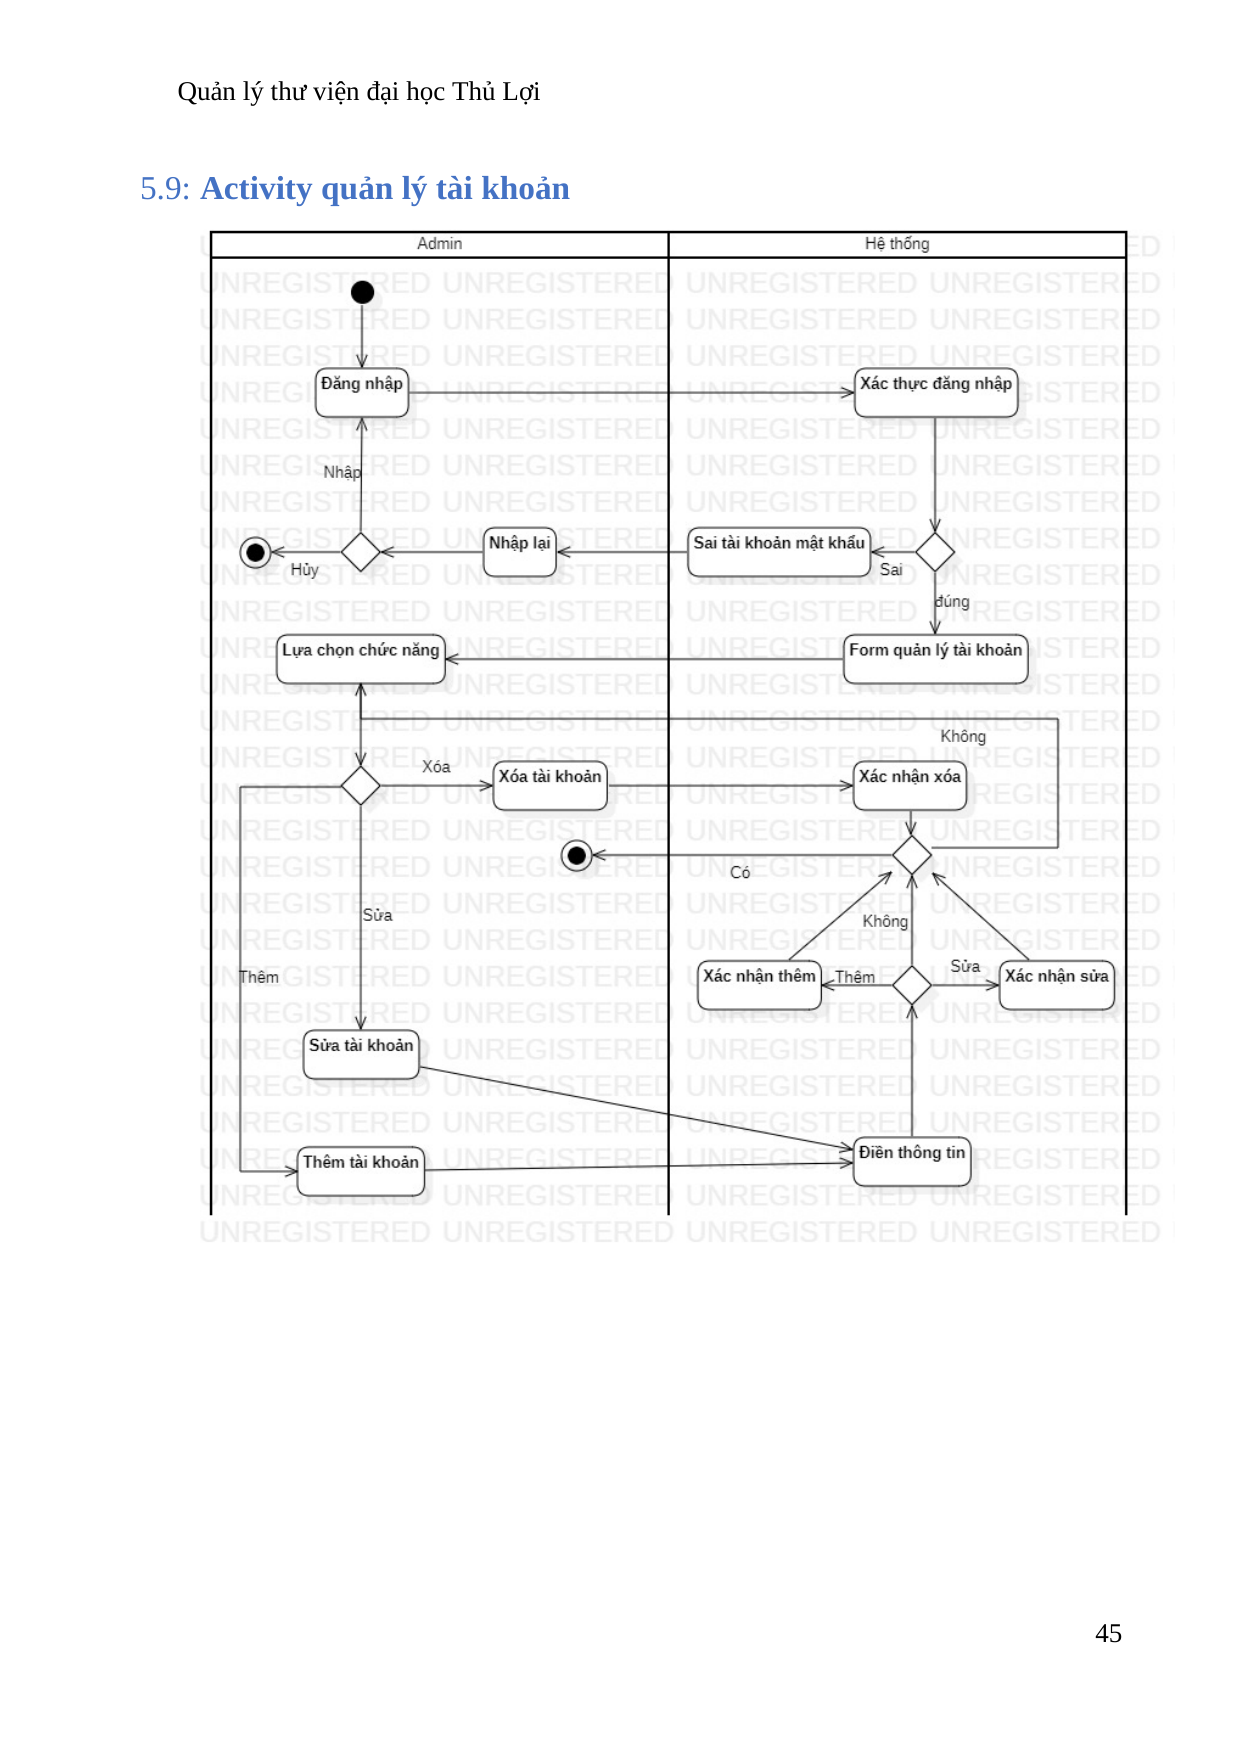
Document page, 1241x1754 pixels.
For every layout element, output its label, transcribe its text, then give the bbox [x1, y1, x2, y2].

picture [199, 220, 1175, 1264]
subtitle Activity quản lý tài khoản [140, 168, 1122, 207]
